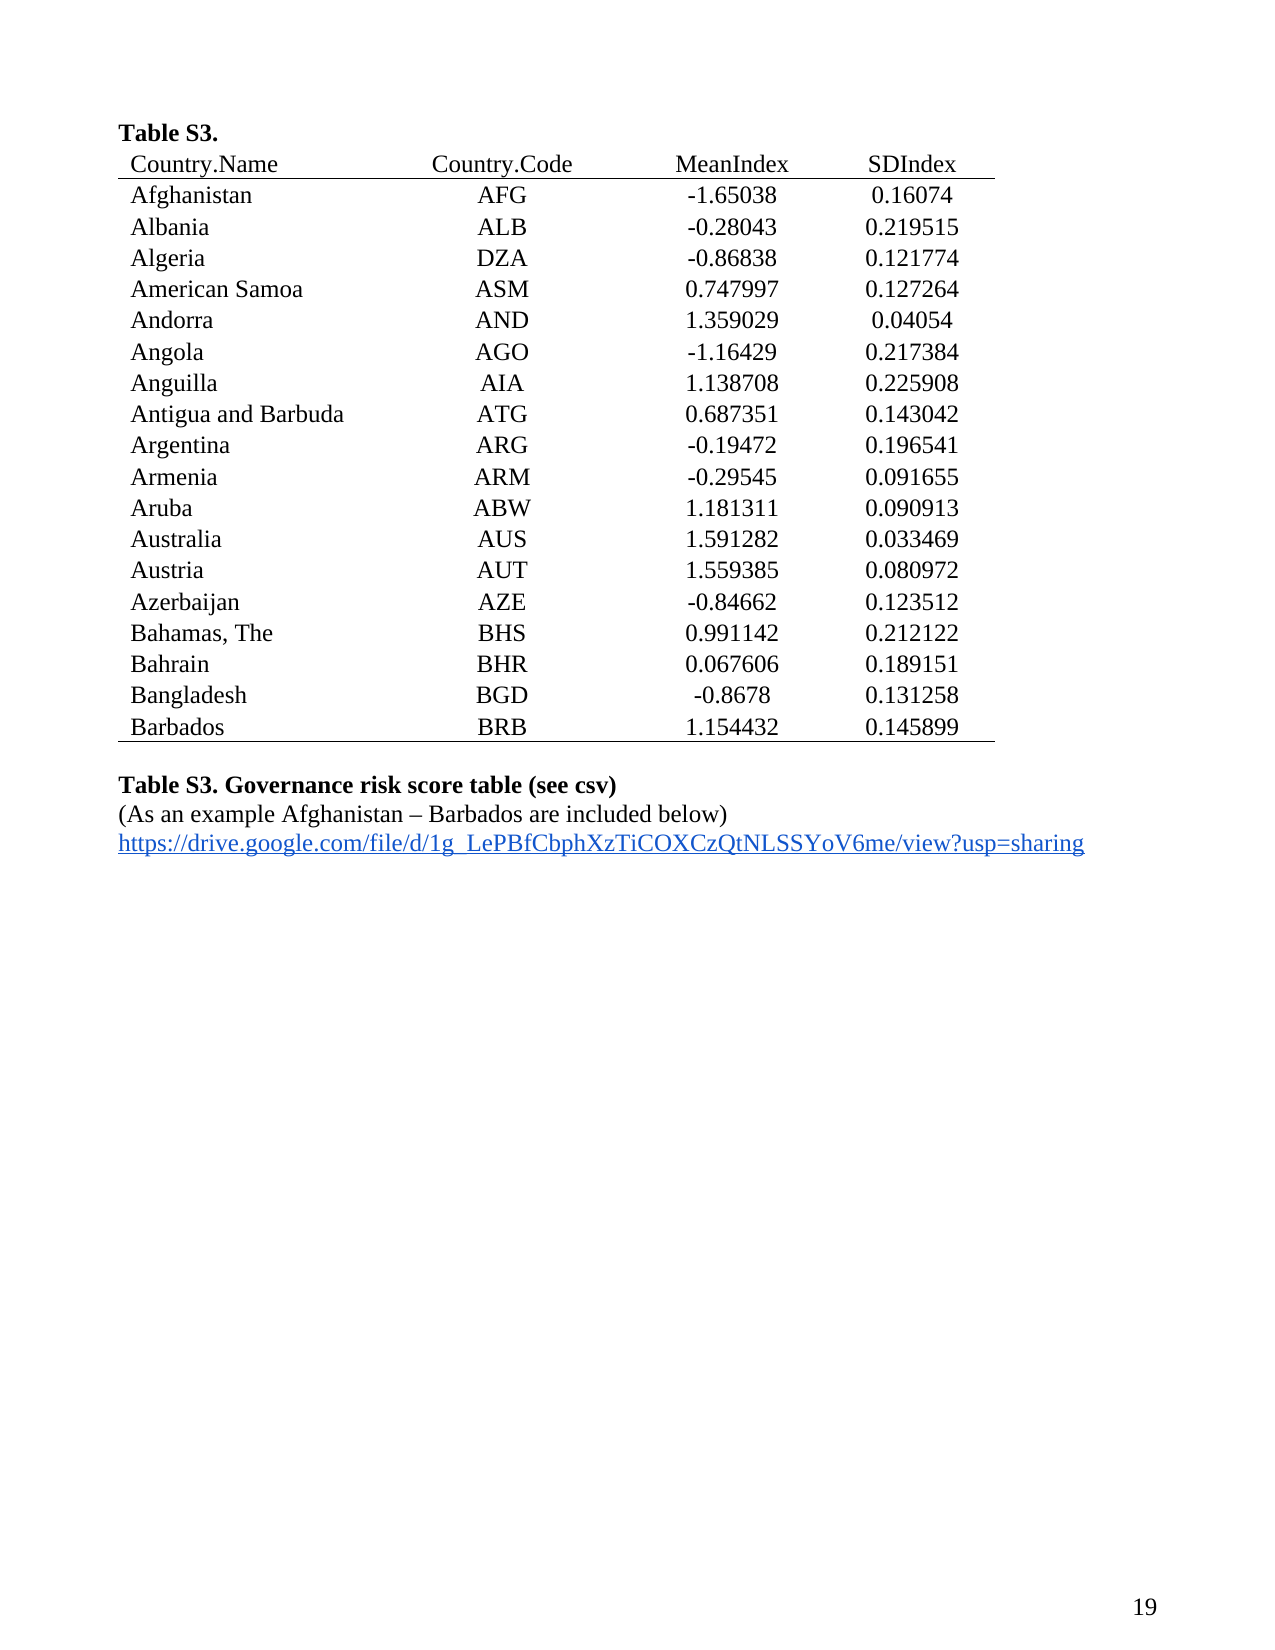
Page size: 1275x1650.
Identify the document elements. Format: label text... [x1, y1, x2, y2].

table_cell AZE [369, 584, 635, 616]
table_cell AIA [369, 366, 635, 397]
table_cell Aruba [118, 491, 369, 522]
table_cell 0.212122 [829, 616, 995, 647]
table_header Country.Name [118, 147, 369, 178]
table_cell ASM [369, 272, 635, 303]
table_cell 0.189151 [829, 647, 995, 678]
table_cell BHR [369, 647, 635, 678]
table_cell Bahrain [118, 647, 369, 678]
table_cell BGD [369, 678, 635, 709]
table_cell 0.687351 [635, 397, 829, 428]
table_cell 0.219515 [829, 209, 995, 241]
table_cell 0.131258 [829, 678, 995, 709]
table_cell AFG [369, 179, 635, 209]
table_cell 1.154432 [635, 709, 829, 741]
table_header MeanIndex [635, 147, 829, 178]
table_cell Andorra [118, 303, 369, 334]
table_cell Antigua and Barbuda [118, 397, 369, 428]
table_cell Bahamas, The [118, 616, 369, 647]
table_cell -1.65038 [635, 179, 829, 209]
table_cell Barbados [118, 709, 369, 741]
table_cell -0.8678 [635, 678, 829, 709]
table_cell 0.091655 [829, 459, 995, 491]
table_cell 0.123512 [829, 584, 995, 616]
table_cell 0.143042 [829, 397, 995, 428]
table_cell Anguilla [118, 366, 369, 397]
table_cell 0.090913 [829, 491, 995, 522]
table_cell 1.181311 [635, 491, 829, 522]
table_cell DZA [369, 241, 635, 272]
table_cell Angola [118, 334, 369, 366]
table_cell ARG [369, 428, 635, 459]
table_cell 0.991142 [635, 616, 829, 647]
table_cell 0.747997 [635, 272, 829, 303]
table_cell AGO [369, 334, 635, 366]
table_cell 0.127264 [829, 272, 995, 303]
table_cell -1.16429 [635, 334, 829, 366]
table_cell Bangladesh [118, 678, 369, 709]
table_cell Albania [118, 209, 369, 241]
table_cell 0.217384 [829, 334, 995, 366]
text Table S3. [118, 118, 1157, 147]
table_cell BRB [369, 709, 635, 741]
table_cell Armenia [118, 459, 369, 491]
table_cell Algeria [118, 241, 369, 272]
table_cell 0.033469 [829, 522, 995, 553]
table_cell -0.29545 [635, 459, 829, 491]
table_cell AND [369, 303, 635, 334]
table_cell ALB [369, 209, 635, 241]
table_header Country.Code [369, 147, 635, 178]
table_cell 1.359029 [635, 303, 829, 334]
table_cell AUS [369, 522, 635, 553]
table_cell ABW [369, 491, 635, 522]
table_cell -0.19472 [635, 428, 829, 459]
table_cell -0.28043 [635, 209, 829, 241]
table_cell 0.067606 [635, 647, 829, 678]
table_cell ATG [369, 397, 635, 428]
text (As an example Afghanistan – Barbados are included below) https://drive.google.com/file/d/1g_LePBfCbphXzTiCOXCzQtNLSSYoV6me/view?usp=sharing [118, 799, 1157, 857]
table_cell 0.196541 [829, 428, 995, 459]
table_cell American Samoa [118, 272, 369, 303]
table_cell 0.16074 [829, 179, 995, 209]
table_cell 0.04054 [829, 303, 995, 334]
table_cell -0.84662 [635, 584, 829, 616]
table_cell 1.559385 [635, 553, 829, 584]
text Table S3. Governance risk score table (see csv) [118, 770, 1157, 799]
table_cell Afghanistan [118, 179, 369, 209]
table_cell Australia [118, 522, 369, 553]
table_cell 0.080972 [829, 553, 995, 584]
table_cell 0.145899 [829, 709, 995, 741]
table_cell Azerbaijan [118, 584, 369, 616]
table_cell Argentina [118, 428, 369, 459]
table_cell 1.591282 [635, 522, 829, 553]
table_header SDIndex [829, 147, 995, 178]
table_cell Austria [118, 553, 369, 584]
table_cell ARM [369, 459, 635, 491]
table_cell 1.138708 [635, 366, 829, 397]
table_cell 0.225908 [829, 366, 995, 397]
table_cell -0.86838 [635, 241, 829, 272]
table_cell 0.121774 [829, 241, 995, 272]
table_cell BHS [369, 616, 635, 647]
table_cell AUT [369, 553, 635, 584]
